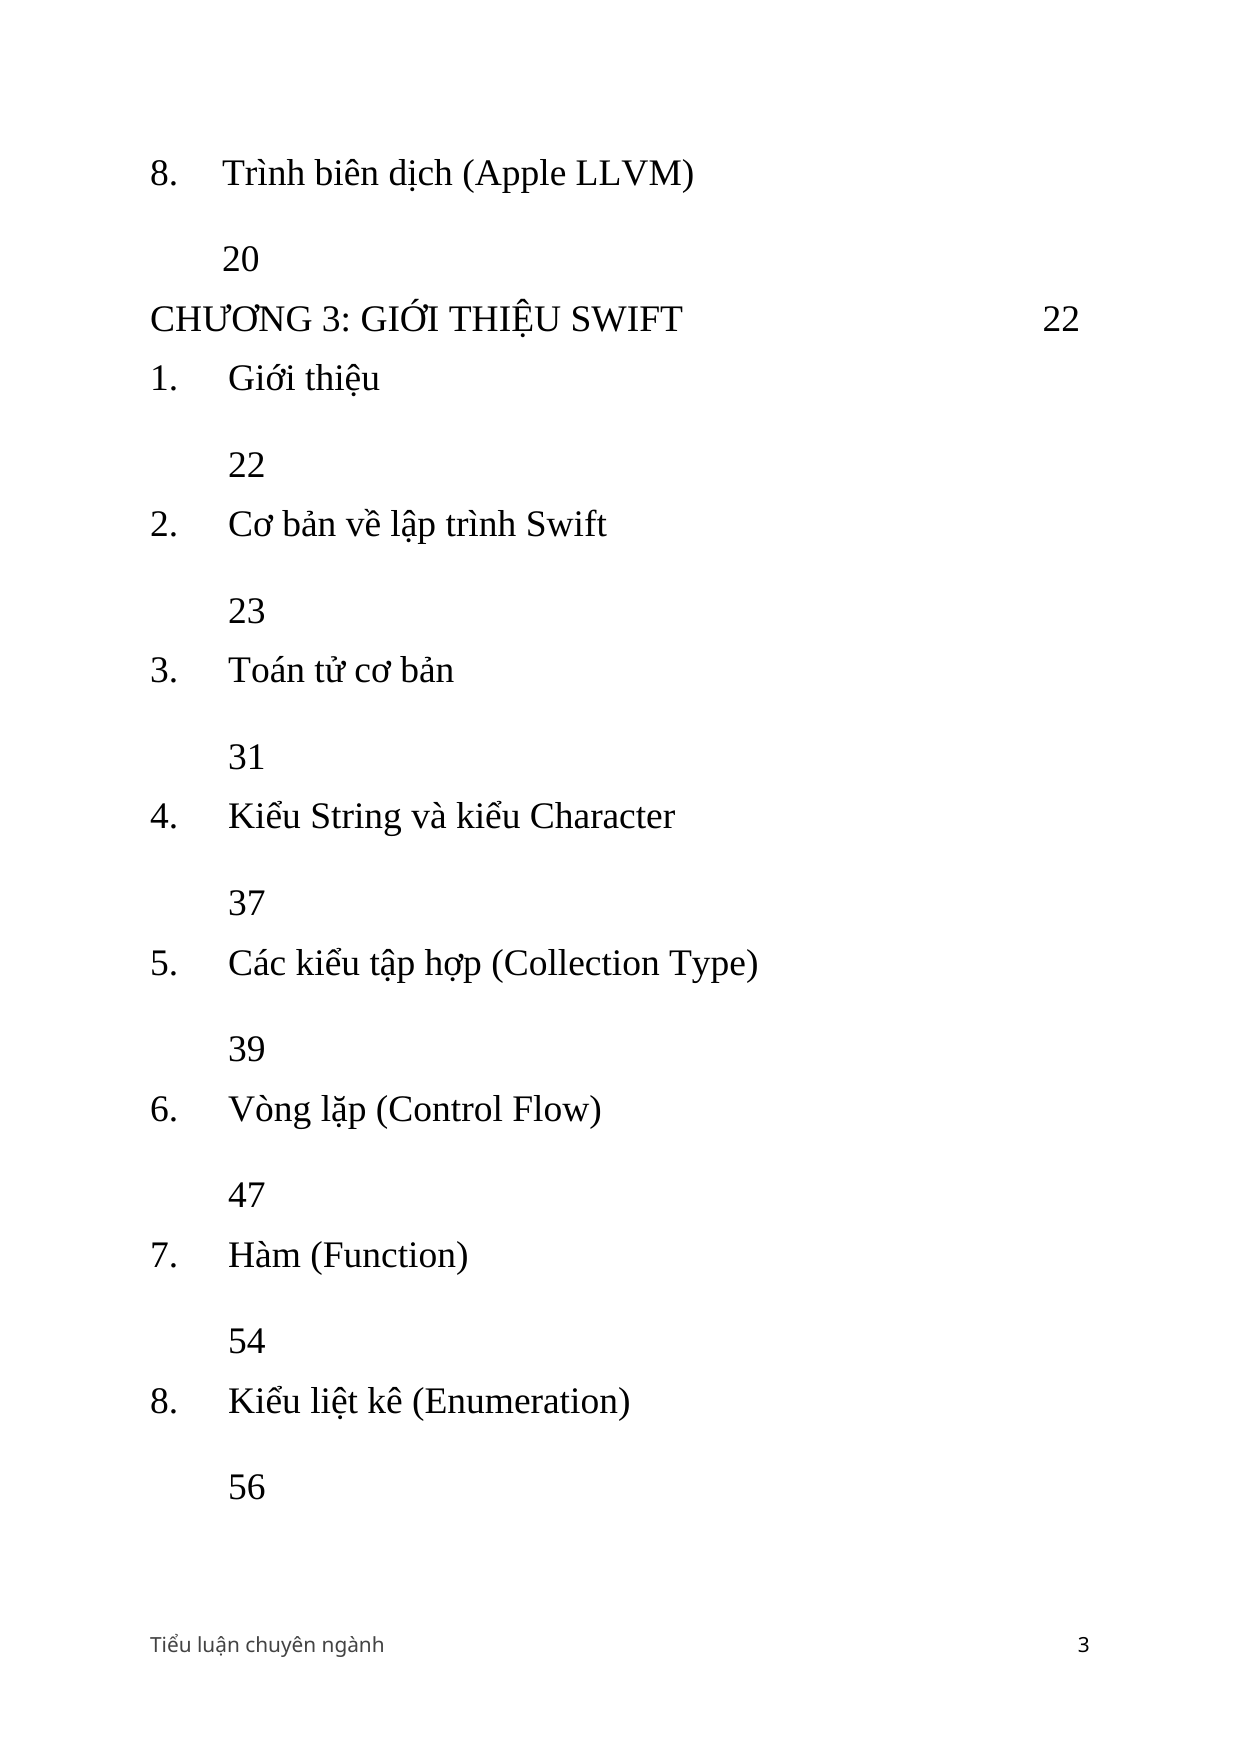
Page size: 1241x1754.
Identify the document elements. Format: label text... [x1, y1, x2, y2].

list Toán tử cơ bản 31 [150, 648, 1090, 777]
list Giới thiệu 22 [150, 356, 1090, 485]
list Kiểu liệt kê (Enumeration) 56 [150, 1378, 1090, 1507]
text CHƯƠNG 3: GIỚI THIỆU SWIFT 22 [150, 296, 1090, 339]
list Vòng lặp (Control Flow) 47 [150, 1086, 1090, 1215]
list Kiểu String và kiểu Character 37 [150, 794, 1090, 923]
list Các kiểu tập hợp (Collection Type) 39 [150, 940, 1090, 1069]
list Hàm (Function) 54 [150, 1232, 1090, 1361]
list Trình biên dịch (Apple LLVM) 20 [150, 150, 1090, 279]
list Cơ bản về lập trình Swift 23 [150, 502, 1090, 631]
